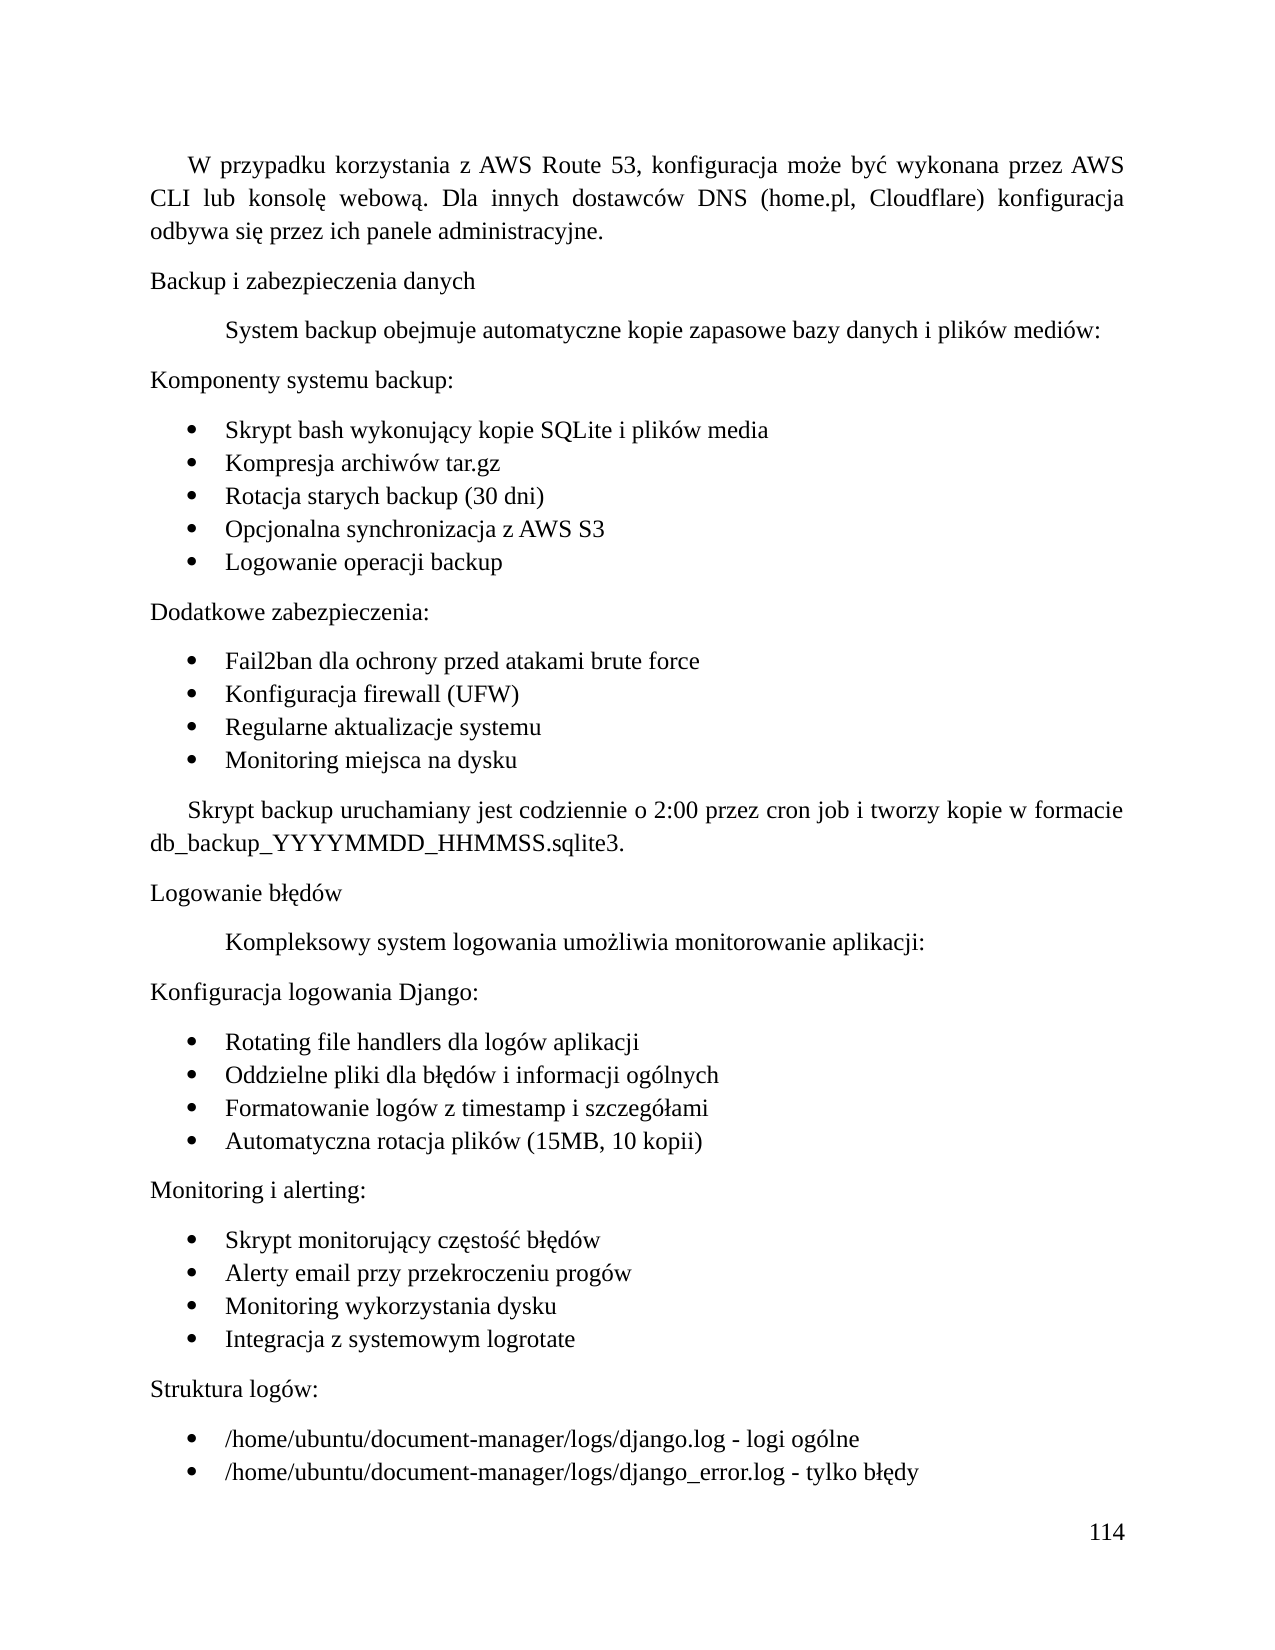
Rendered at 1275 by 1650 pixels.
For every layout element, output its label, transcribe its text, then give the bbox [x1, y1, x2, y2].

list Skrypt monitorujący częstość błędów [187, 1225, 1125, 1254]
list Monitoring miejsca na dysku [187, 745, 1125, 774]
list Logowanie operacji backup [187, 547, 1125, 576]
list Fail2ban dla ochrony przed atakami brute force [187, 646, 1125, 675]
list Konfiguracja firewall (UFW) [187, 679, 1125, 708]
list Skrypt bash wykonujący kopie SQLite i plików media [187, 415, 1125, 443]
list Opcjonalna synchronizacja z AWS S3 [187, 514, 1125, 543]
list Oddzielne pliki dla błędów i informacji ogólnych [187, 1060, 1125, 1088]
text Monitoring i alerting: [150, 1176, 1125, 1204]
list Monitoring wykorzystania dysku [187, 1291, 1125, 1320]
list /home/ubuntu/document-manager/logs/django_error.log - tylko błędy [187, 1457, 1125, 1485]
text Struktura logów: [150, 1374, 1125, 1403]
list Regularne aktualizacje systemu [187, 712, 1125, 741]
list Rotacja starych backup (30 dni) [187, 481, 1125, 509]
text Skrypt backup uruchamiany jest codziennie o 2:00 przez cron job i tworzy kopie w formacie db_backup_YYYYMMDD_HHMMSS.sqlite3. [150, 795, 1125, 857]
list /home/ubuntu/document-manager/logs/django.log - logi ogólne [187, 1424, 1125, 1452]
list Kompresja archiwów tar.gz [187, 448, 1125, 477]
text Dodatkowe zabezpieczenia: [150, 597, 1125, 625]
list Rotating file handlers dla logów aplikacji [187, 1027, 1125, 1056]
list Formatowanie logów z timestamp i szczegółami [187, 1093, 1125, 1122]
text System backup obejmuje automatyczne kopie zapasowe bazy danych i plików mediów: [150, 315, 1125, 344]
text Komponenty systemu backup: [150, 365, 1125, 394]
list Alerty email przy przekroczeniu progów [187, 1258, 1125, 1287]
text Konfiguracja logowania Django: [150, 977, 1125, 1006]
list Integracja z systemowym logrotate [187, 1324, 1125, 1353]
list Automatyczna rotacja plików (15MB, 10 kopii) [187, 1126, 1125, 1154]
text W przypadku korzystania z AWS Route 53, konfiguracja może być wykonana przez AWS CLI lub konsolę webową. Dla innych dostawców DNS (home.pl, Cloudflare) konfiguracja odbywa się przez ich panele administracyjne. [150, 150, 1125, 245]
text Logowanie błędów [150, 878, 1125, 906]
text Backup i zabezpieczenia danych [150, 266, 1125, 294]
text Kompleksowy system logowania umożliwia monitorowanie aplikacji: [150, 927, 1125, 956]
